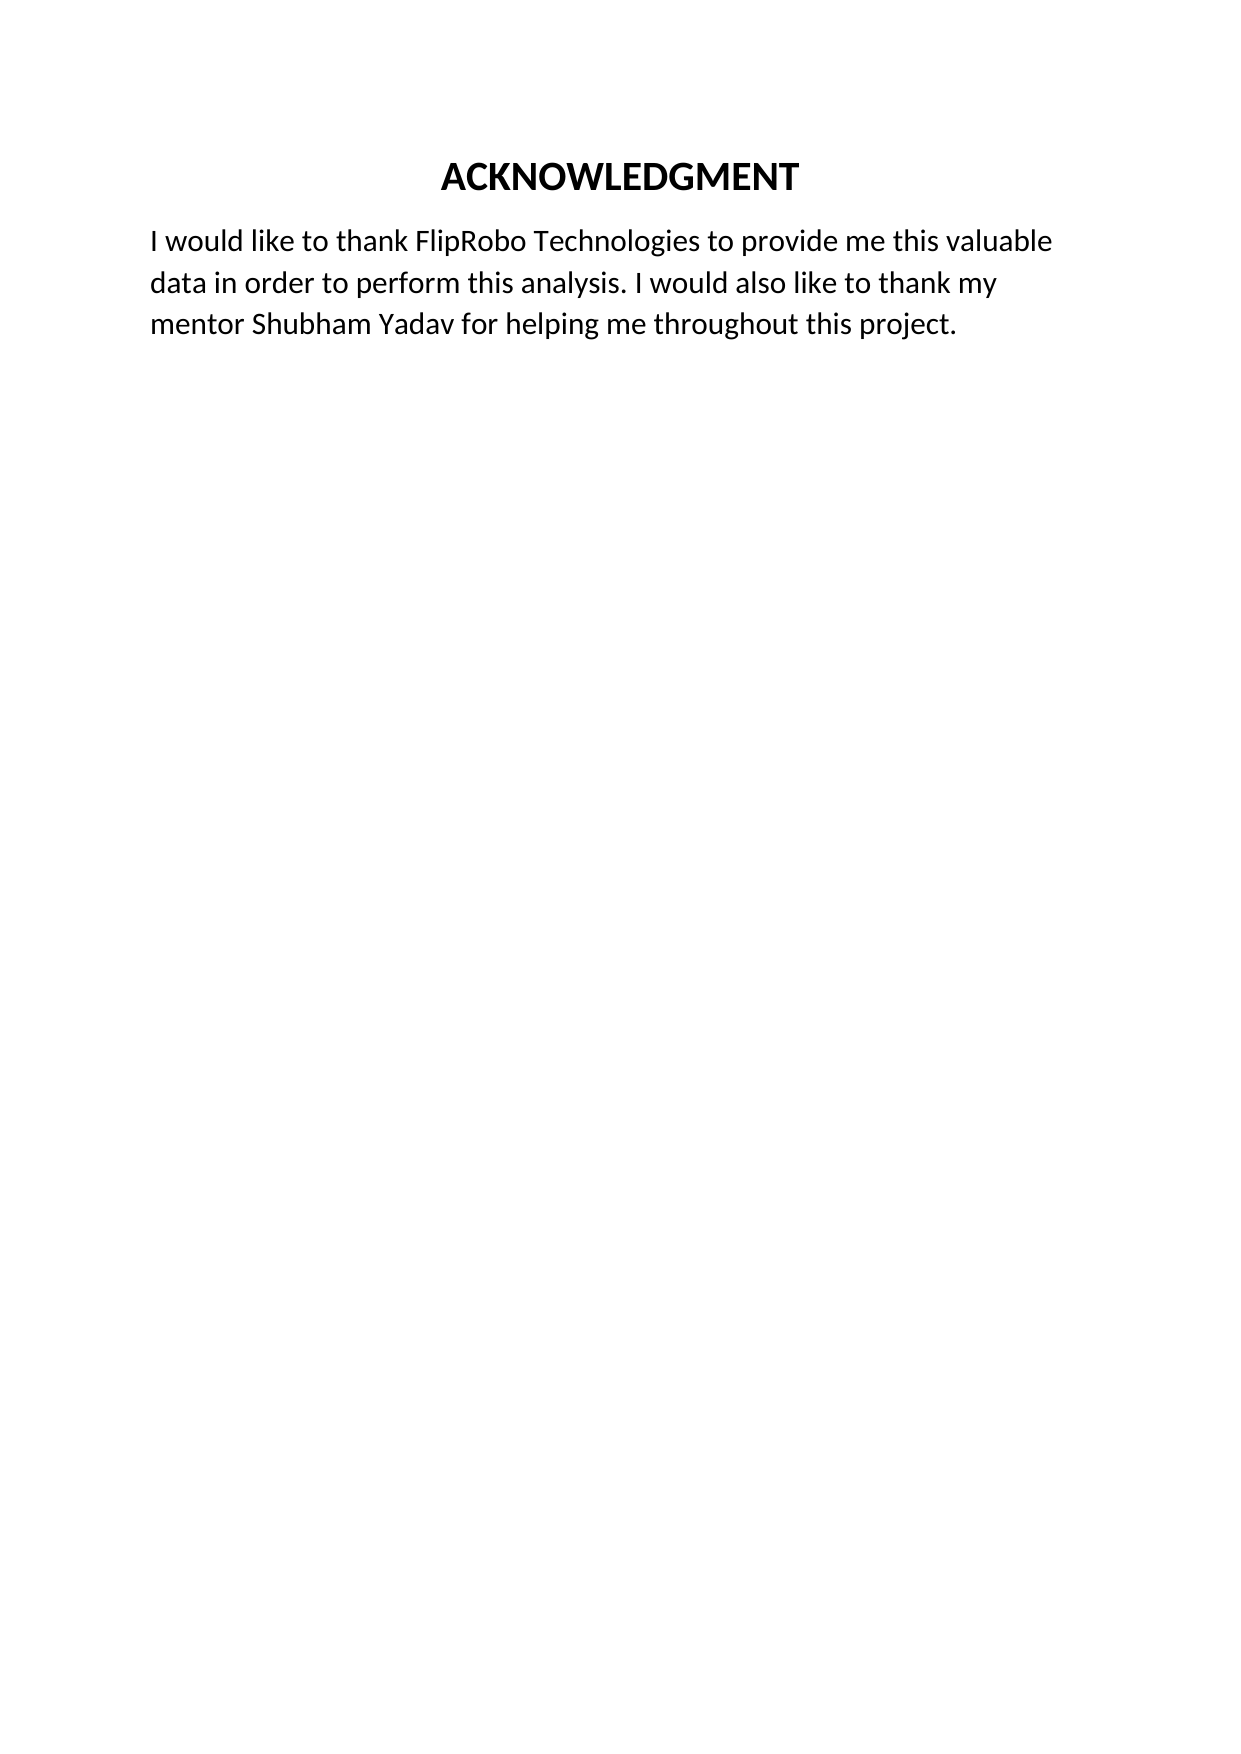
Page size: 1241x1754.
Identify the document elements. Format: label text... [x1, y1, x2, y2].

text ACKNOWLEDGMENT [150, 150, 1090, 201]
text I would like to thank FlipRobo Technologies to provide me this valuable data in order to perform this analysis. I would also like to thank my mentor Shubham Yadav for helping me throughout this project. [150, 222, 1090, 342]
